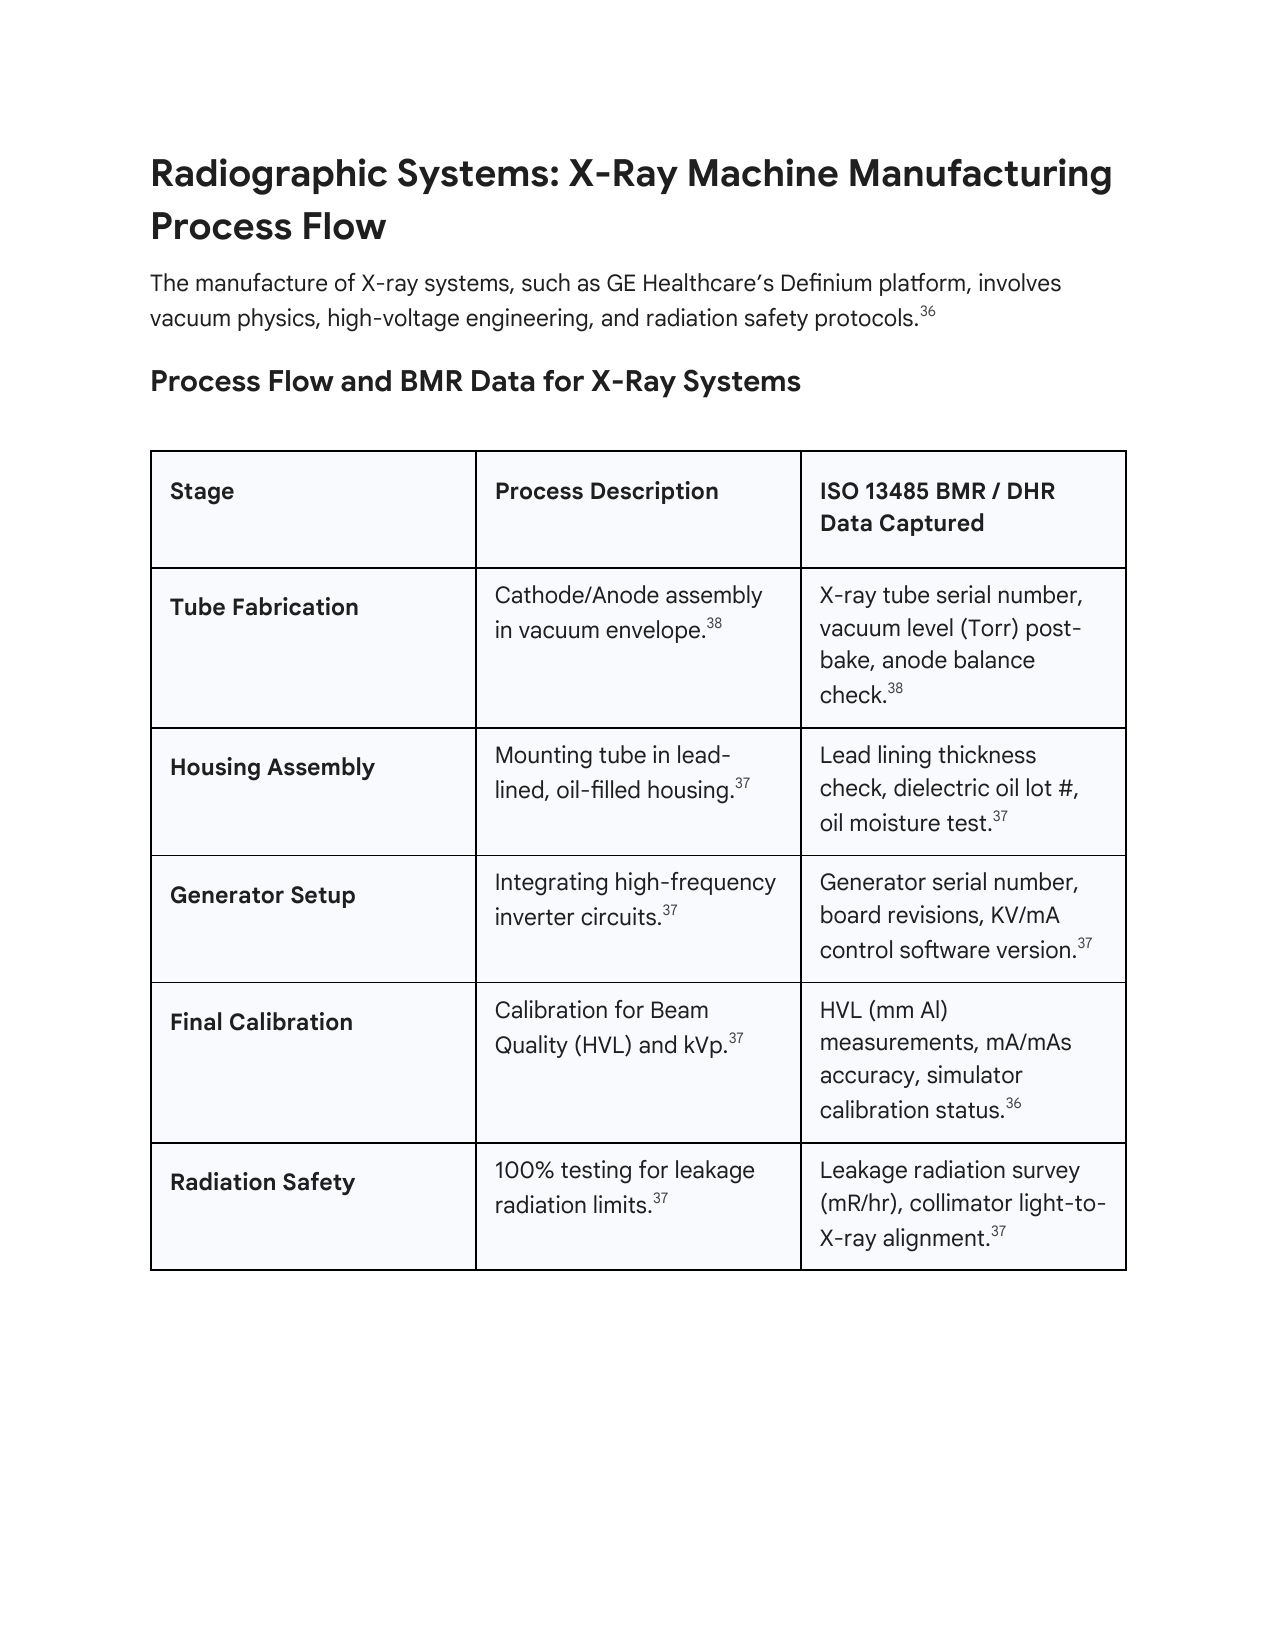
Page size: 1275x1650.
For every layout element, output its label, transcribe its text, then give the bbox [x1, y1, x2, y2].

table_cell Mounting tube in lead-lined, oil-filled housing.37 [477, 729, 800, 854]
table_cell Housing Assembly [152, 729, 475, 854]
table_cell Radiation Safety [152, 1144, 475, 1269]
table_cell Generator Setup [152, 856, 475, 982]
table_cell Lead lining thickness check, dielectric oil lot #, oil moisture test.37 [802, 729, 1125, 854]
table_cell 100% testing for leakage radiation limits.37 [477, 1144, 800, 1269]
table_header Process Description [477, 452, 800, 567]
table_cell Final Calibration [152, 983, 475, 1142]
table_cell X-ray tube serial number, vacuum level (Torr) post-bake, anode balance check.38 [802, 569, 1125, 727]
table_header Stage [152, 452, 475, 567]
subtitle Radiographic Systems: X-Ray Machine Manufacturing Process Flow [150, 150, 1125, 251]
table_cell HVL (mm Al) measurements, mA/mAs accuracy, simulator calibration status.36 [802, 983, 1125, 1142]
table_cell Generator serial number, board revisions, KV/mA control software version.37 [802, 856, 1125, 982]
table_cell Integrating high-frequency inverter circuits.37 [477, 856, 800, 982]
table_cell Calibration for Beam Quality (HVL) and kVp.37 [477, 983, 800, 1142]
subtitle Process Flow and BMR Data for X-Ray Systems [150, 363, 1125, 400]
text The manufacture of X-ray systems, such as GE Healthcare’s Definium platform, involves vacuum physics, high-voltage engineering, and radiation safety protocols.36 [150, 269, 1125, 334]
table_cell Leakage radiation survey (mR/hr), collimator light-to-X-ray alignment.37 [802, 1144, 1125, 1269]
table_header ISO 13485 BMR / DHR Data Captured [802, 452, 1125, 567]
table_cell Tube Fabrication [152, 569, 475, 727]
table_cell Cathode/Anode assembly in vacuum envelope.38 [477, 569, 800, 727]
